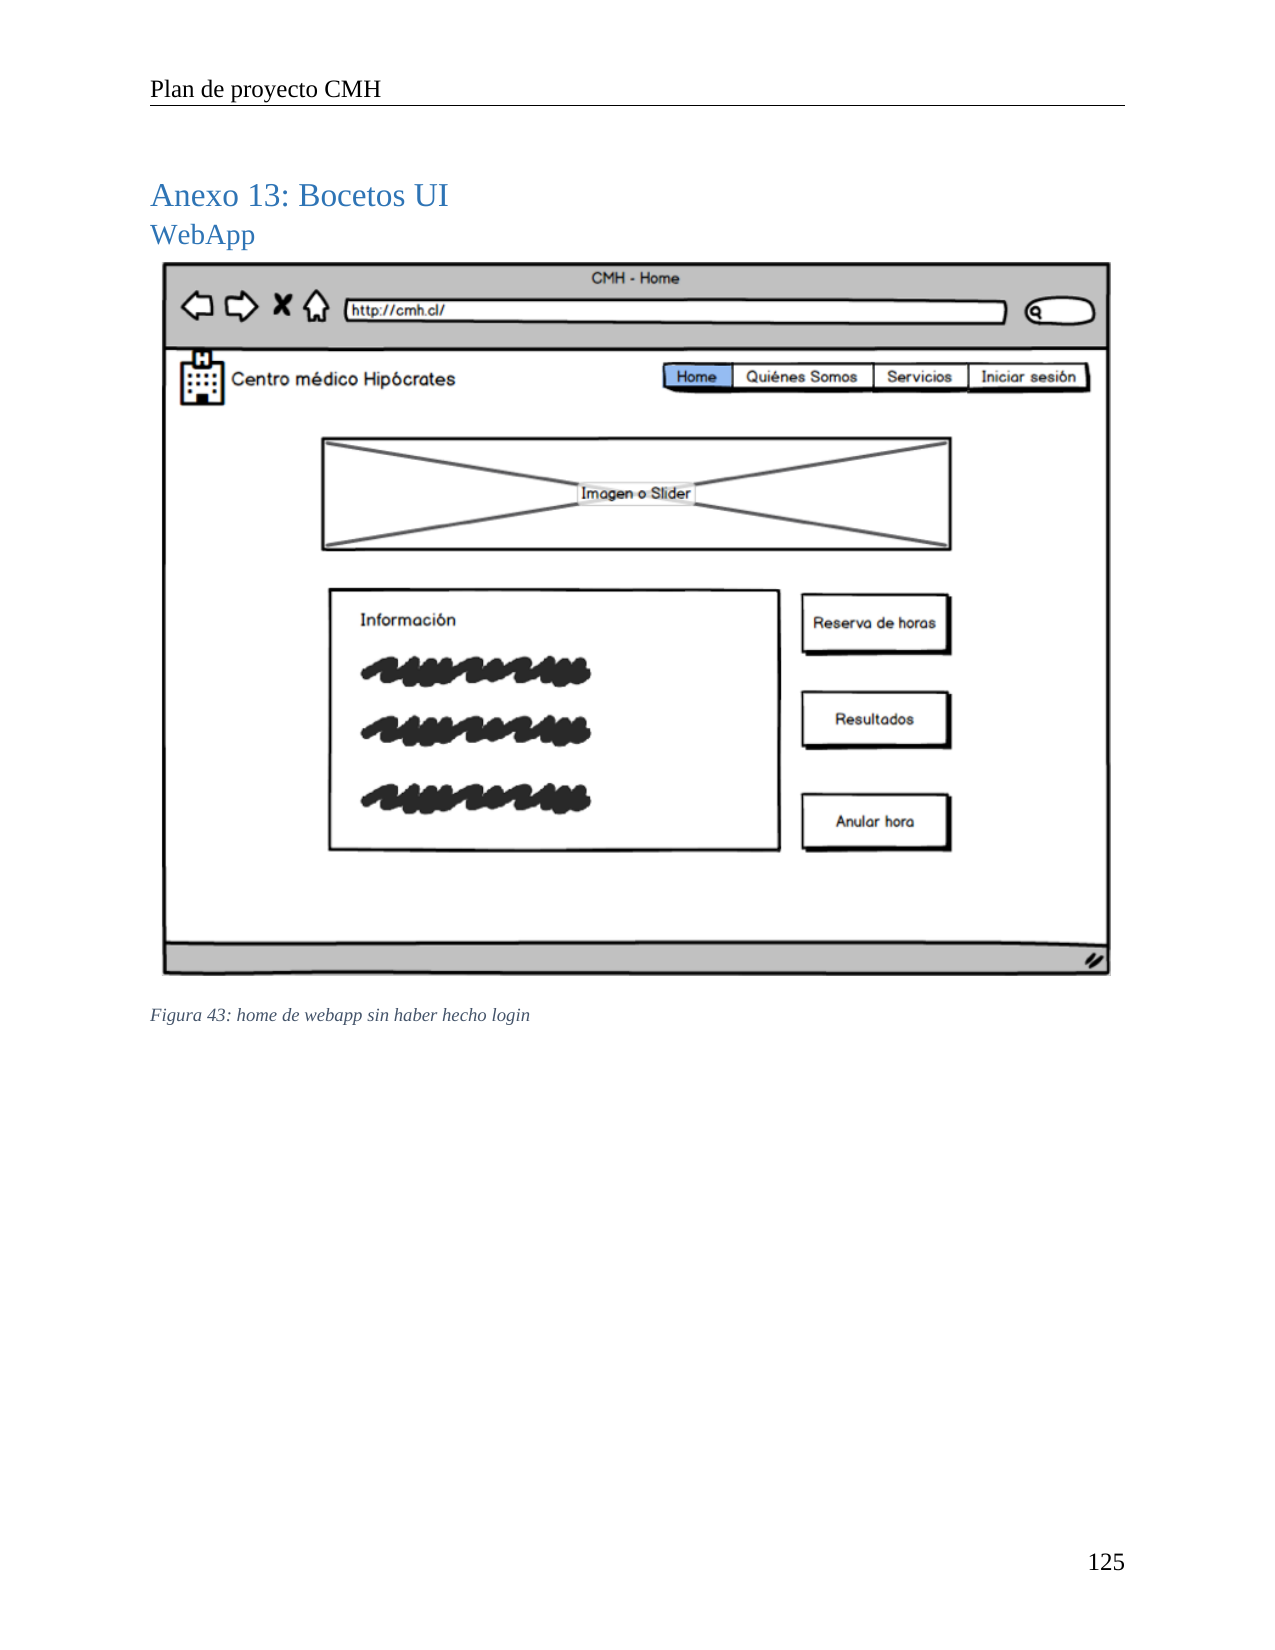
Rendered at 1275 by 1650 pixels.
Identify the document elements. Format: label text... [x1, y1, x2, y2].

picture [150, 251, 1123, 1004]
text Figura 43: home de webapp sin haber hecho login [150, 1004, 1125, 1025]
subtitle WebApp [150, 217, 1125, 251]
subtitle Anexo 13: Bocetos UI [150, 175, 1125, 213]
